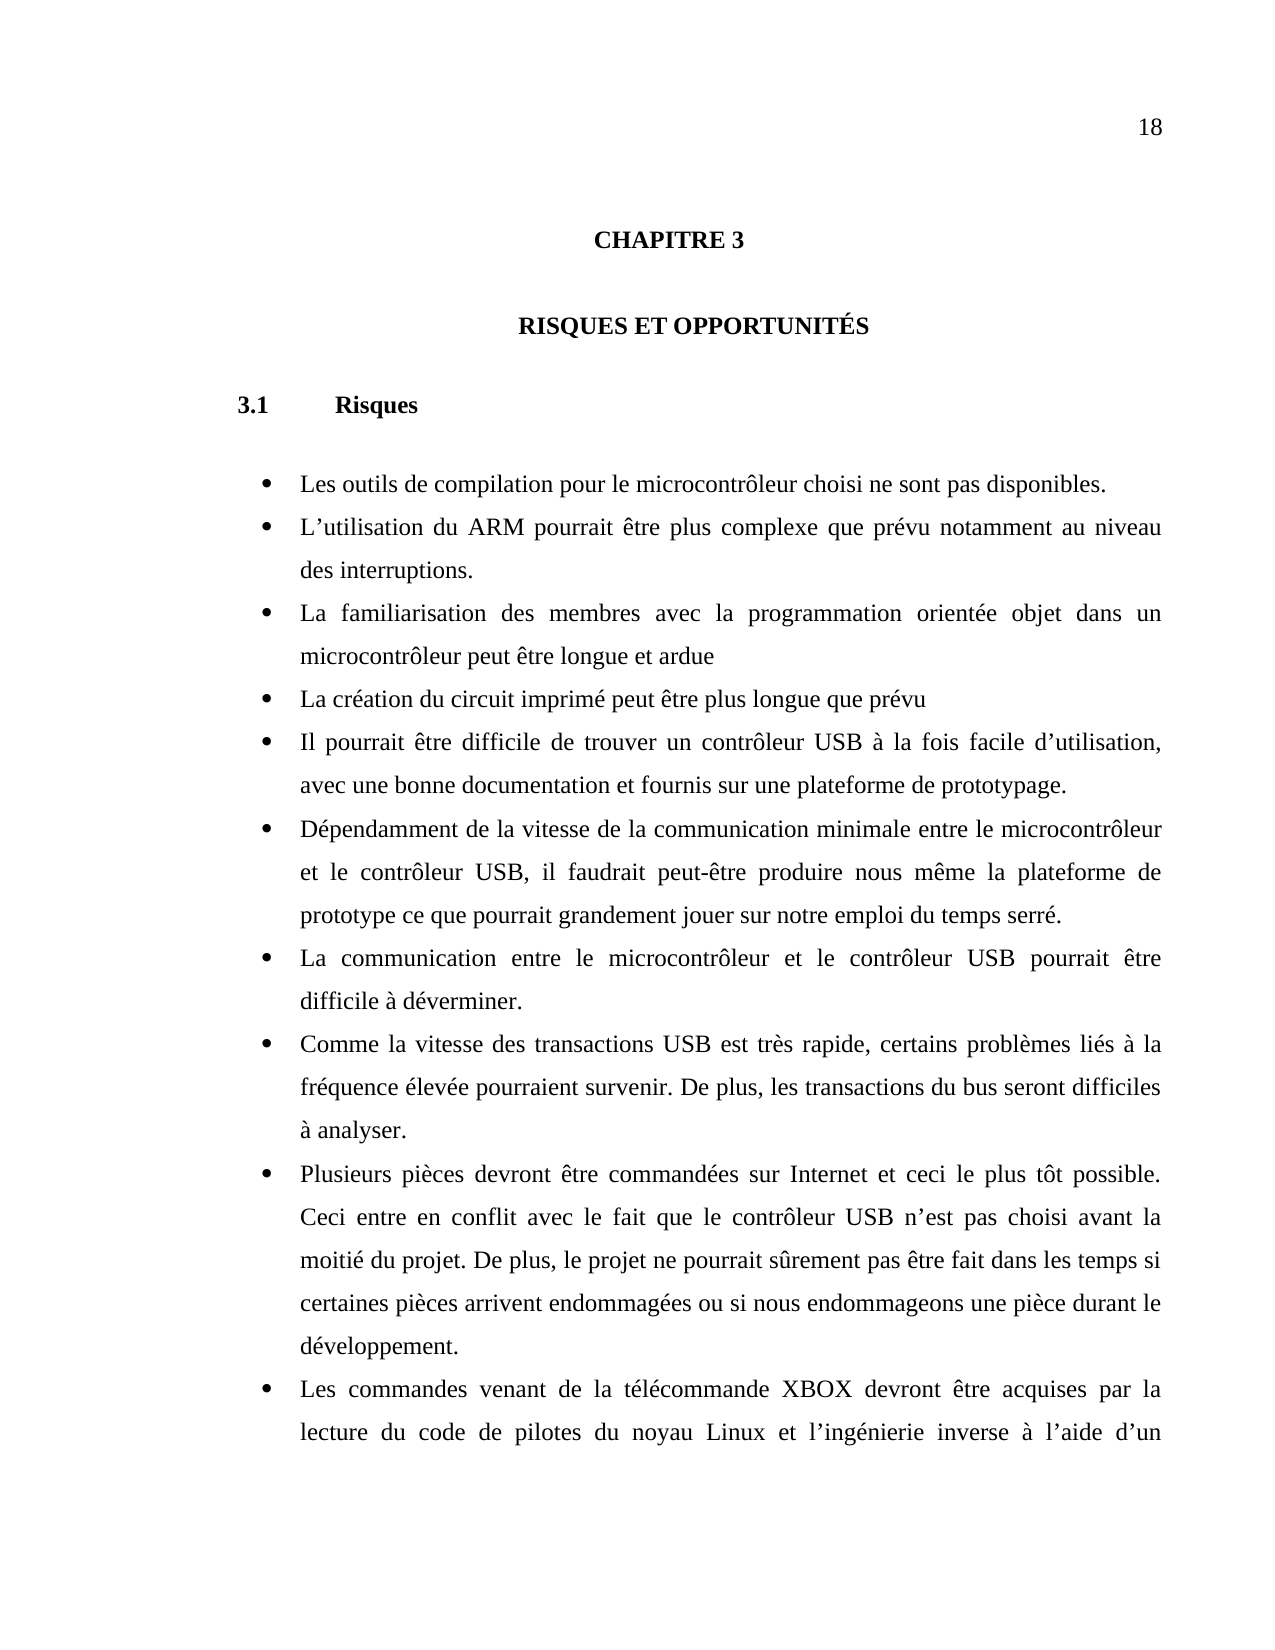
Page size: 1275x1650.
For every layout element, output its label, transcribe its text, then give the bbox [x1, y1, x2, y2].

list Dépendamment de la vitesse de la communication minimale entre le microcontrôleur et le contrôleur USB, il faudrait peut-être produire nous même la plateforme de prototype ce que pourrait grandement jouer sur notre emploi du temps serré. [262, 814, 1162, 929]
list La création du circuit imprimé peut être plus longue que prévu [262, 684, 1162, 713]
subtitle Risques [237, 390, 1162, 419]
list La communication entre le microcontrôleur et le contrôleur USB pourrait être difficile à déverminer. [262, 943, 1162, 1015]
list La familiarisation des membres avec la programmation orientée objet dans un microcontrôleur peut être longue et ardue [262, 598, 1162, 670]
list Il pourrait être difficile de trouver un contrôleur USB à la fois facile d’utilisation, avec une bonne documentation et fournis sur une plateforme de prototypage. [262, 727, 1162, 799]
list Comme la vitesse des transactions USB est très rapide, certains problèmes liés à la fréquence élevée pourraient survenir. De plus, les transactions du bus seront difficiles à analyser. [262, 1029, 1162, 1144]
list Les outils de compilation pour le microcontrôleur choisi ne sont pas disponibles. [262, 469, 1162, 497]
subtitle Risques et opportunités [225, 225, 1162, 340]
list Plusieurs pièces devront être commandées sur Internet et ceci le plus tôt possible. Ceci entre en conflit avec le fait que le contrôleur USB n’est pas choisi avant la moitié du projet. De plus, le projet ne pourrait sûrement pas être fait dans les temps si certaines pièces arrivent endommagées ou si nous endommageons une pièce durant le développement. [262, 1159, 1162, 1360]
list L’utilisation du ARM pourrait être plus complexe que prévu notamment au niveau des interruptions. [262, 512, 1162, 584]
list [262, 1374, 1162, 1446]
